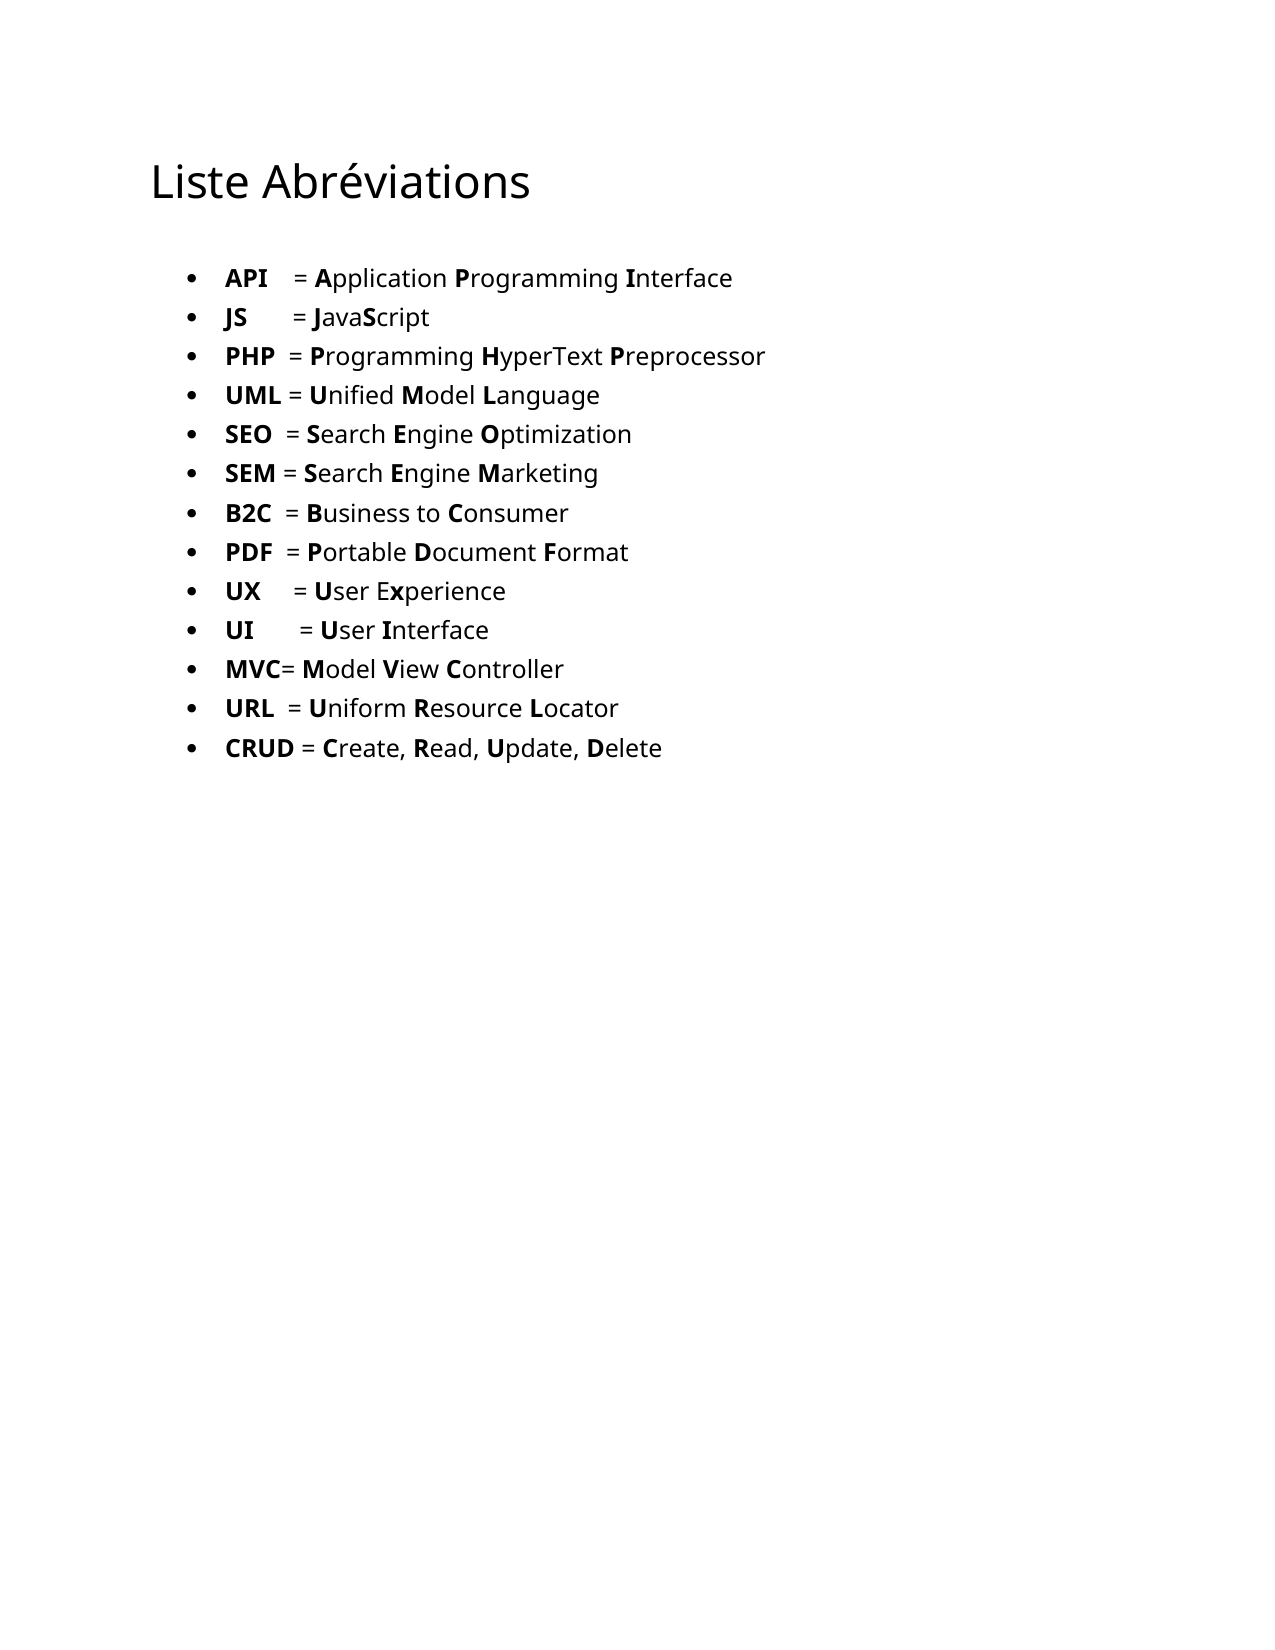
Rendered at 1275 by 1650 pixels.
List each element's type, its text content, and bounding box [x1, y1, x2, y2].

list PDF = Portable Document Format [187, 534, 1125, 568]
list URL = Uniform Resource Locator [187, 691, 1125, 725]
list API = Application Programming Interface [187, 260, 1125, 294]
text Liste Abréviations [150, 150, 1125, 212]
list JS = JavaScript [187, 299, 1125, 333]
list CRUD = Create, Read, Update, Delete [187, 730, 1125, 764]
list PHP = Programming HyperText Preprocessor [187, 338, 1125, 373]
list SEO = Search Engine Optimization [187, 417, 1125, 451]
list UX = User Experience [187, 573, 1125, 608]
list UI = User Interface [187, 613, 1125, 647]
list SEM = Search Engine Marketing [187, 456, 1125, 490]
list MVC= Model View Controller [187, 652, 1125, 686]
list UML = Unified Model Language [187, 378, 1125, 412]
list B2C = Business to Consumer [187, 495, 1125, 529]
